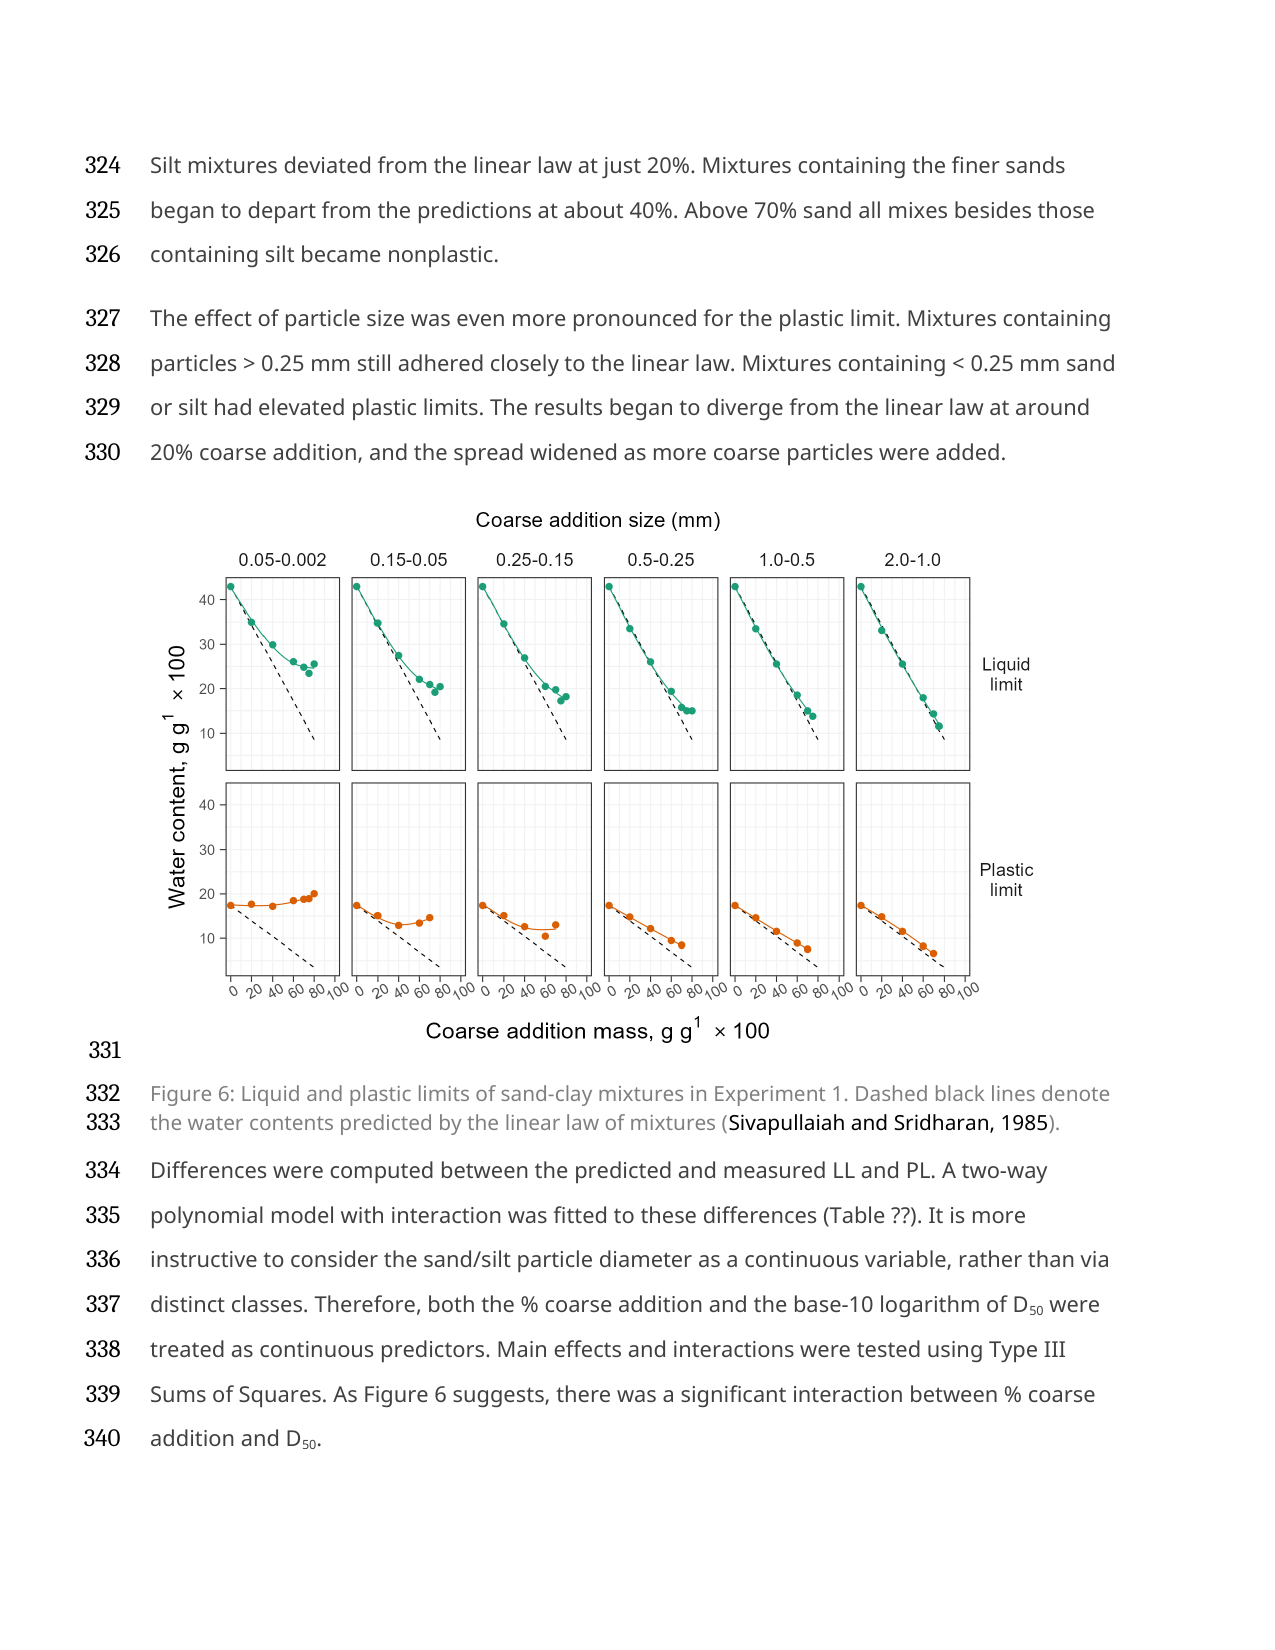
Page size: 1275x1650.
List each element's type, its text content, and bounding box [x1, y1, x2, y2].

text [150, 150, 1125, 269]
text Figure 6: Liquid and plastic limits of sand-clay mixtures in Experiment 1. Dashed black lines denote the water contents predicted by the linear law of mixtures (Sivapullaiah and Sridharan, 1985). [150, 1079, 1125, 1136]
text The effect of particle size was even more pronounced for the plastic limit. Mixtures containing particles > 0.25 mm still adhered closely to the linear law. Mixtures containing < 0.25 mm sand or silt had elevated plastic limits. The results began to diverge from the linear law at around 20% coarse addition, and the spread widened as more coarse particles were added. [150, 303, 1125, 467]
text Differences were computed between the predicted and measured LL and PL. A two-way polynomial model with interaction was fitted to these differences (Table ??). It is more instructive to consider the sand/silt particle diameter as a continuous variable, rather than via distinct classes. Therefore, both the % coarse addition and the base-10 logarithm of D50 were treated as continuous predictors. Main effects and interactions were tested using Type III Sums of Squares. As Figure 6 suggests, there was a significant interaction between % coarse addition and D50. [150, 1155, 1125, 1453]
picture [150, 500, 1053, 1059]
